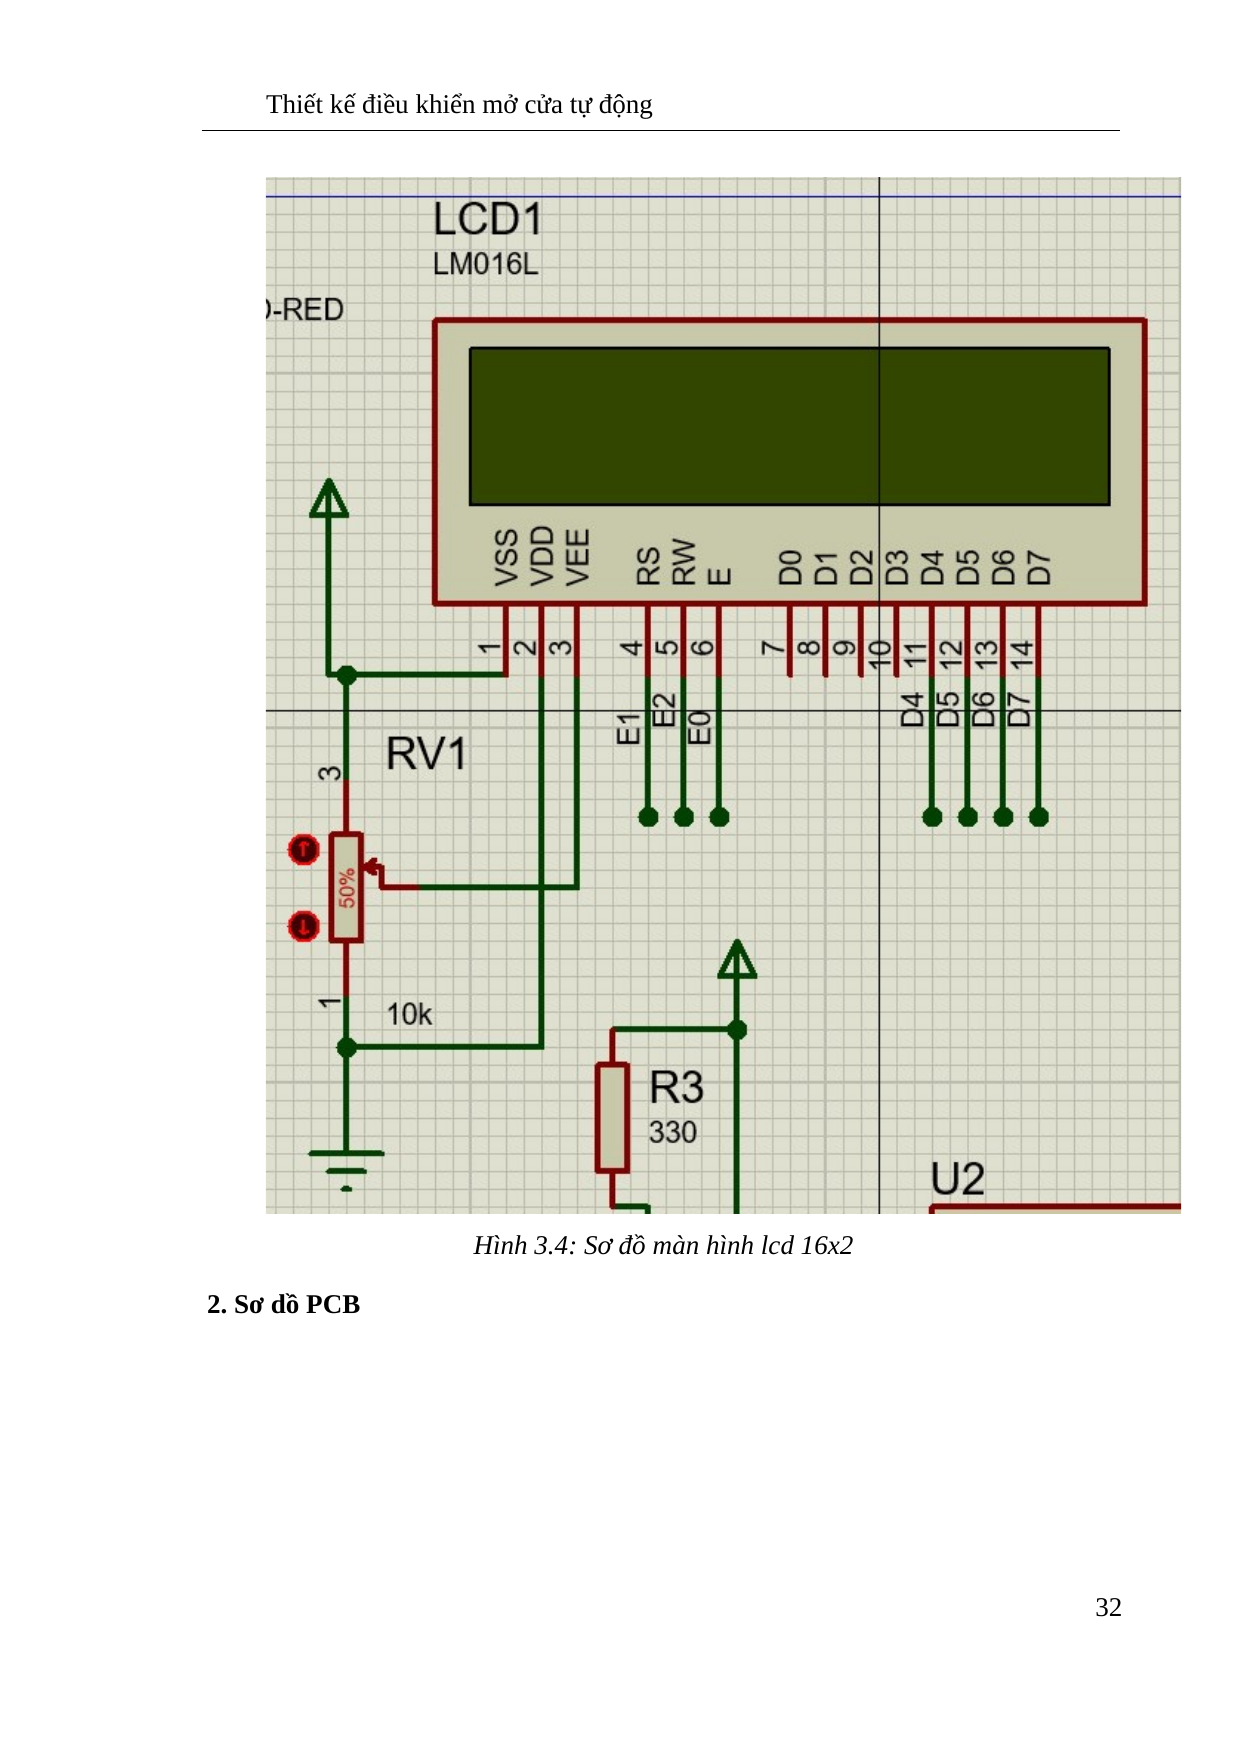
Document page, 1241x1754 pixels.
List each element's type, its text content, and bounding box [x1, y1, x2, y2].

picture [265, 177, 1182, 1214]
subtitle Hình 3.4: Sơ đồ màn hình lcd 16x2 [207, 1229, 1122, 1260]
text 2. Sơ dồ PCB [207, 1288, 1122, 1319]
